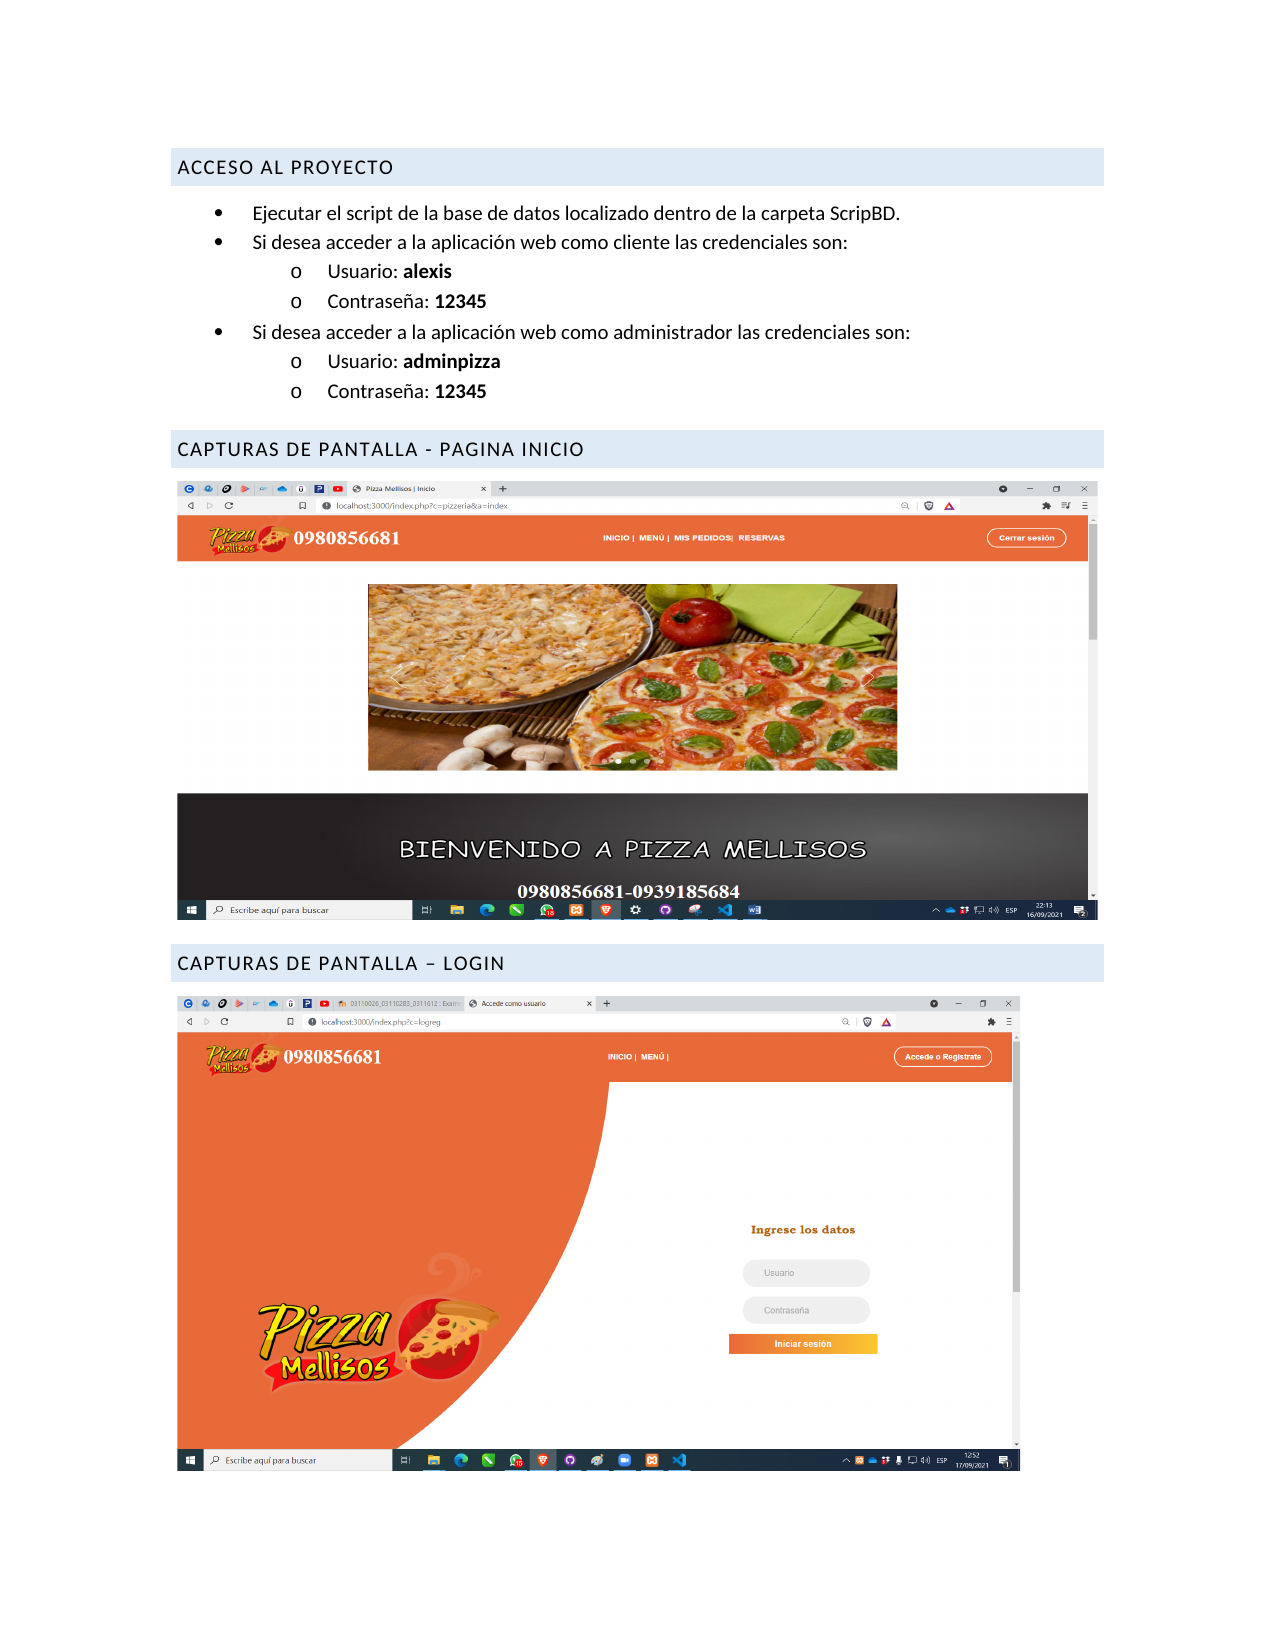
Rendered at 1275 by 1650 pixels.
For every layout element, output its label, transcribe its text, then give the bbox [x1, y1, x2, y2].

subtitle CAPTURAS DE PANTALLA – LOGIN [177, 950, 1098, 976]
picture [177, 996, 1021, 1471]
list Ejecutar el script de la base de datos localizado dentro de la carpeta ScripBD. [215, 200, 1098, 225]
list Si desea acceder a la aplicación web como administrador las credenciales son: [215, 319, 1098, 344]
list Contraseña: 12345 [290, 378, 1098, 405]
list Usuario: alexis [290, 258, 1098, 284]
subtitle aCCESO AL PROYECTO [177, 154, 1098, 179]
list Si desea acceder a la aplicación web como cliente las credenciales son: [215, 229, 1098, 254]
list Usuario: adminpizza [290, 348, 1098, 374]
subtitle CAPTURAS DE PANTALLA - PAGINA INICIO [177, 436, 1098, 461]
picture [177, 481, 1098, 920]
list Contraseña: 12345 [290, 288, 1098, 315]
